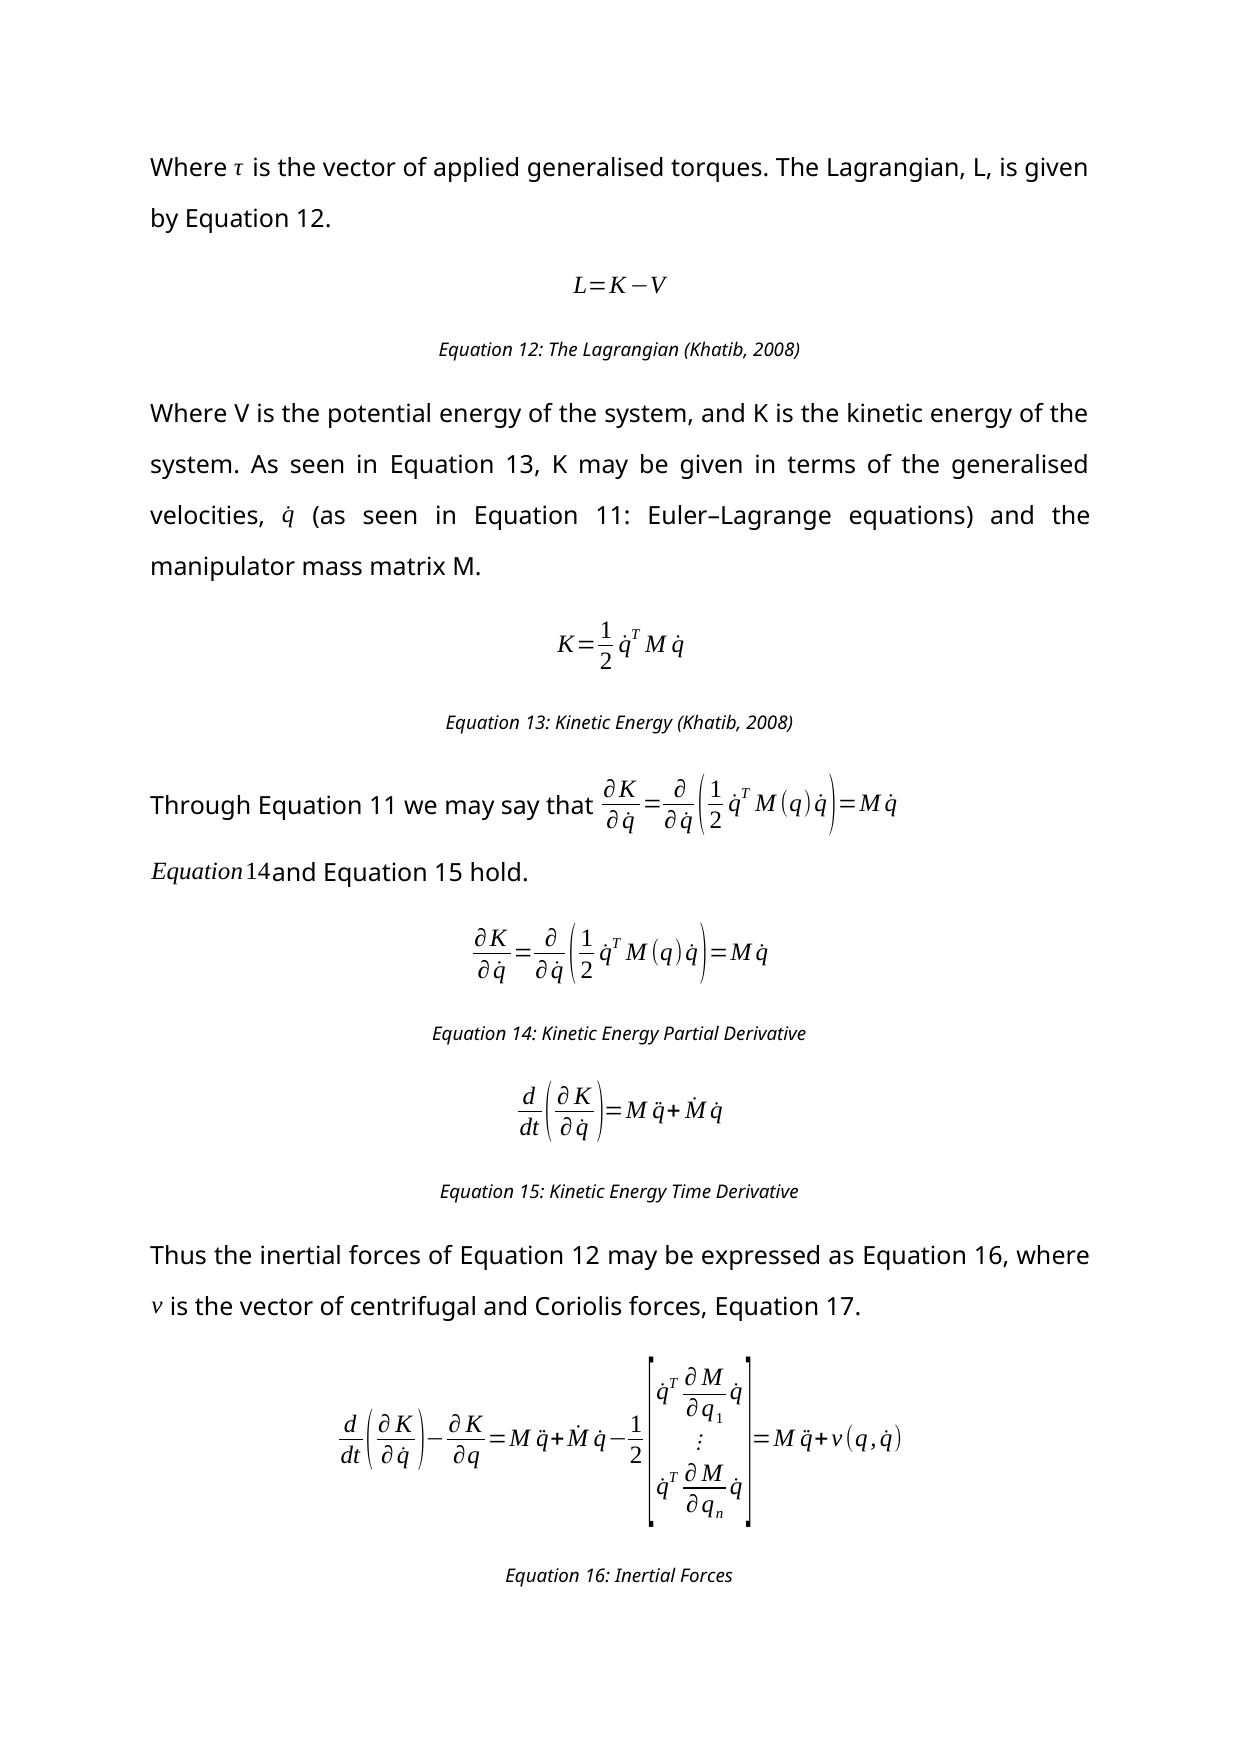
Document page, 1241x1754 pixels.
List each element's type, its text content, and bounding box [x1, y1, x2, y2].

text Equation SEQ Equation \* ARABIC 14: Kinetic Energy Partial Derivative [150, 1021, 1090, 1046]
text Equation SEQ Equation \* ARABIC 13: Kinetic Energy [150, 709, 1090, 734]
text Where is the vector of applied generalised torques. The Lagrangian, L, is given by REF _Ref515726831 \h \* MERGEFORMAT Equation 12. [150, 150, 1090, 235]
text Thus the inertial forces of REF _Ref515726831 \h \* MERGEFORMAT Equation 12 may be expressed as REF _Ref515777147 \h \* MERGEFORMAT Equation 16, where is the vector of centrifugal and Coriolis forces, REF _Ref515777163 \h \* MERGEFORMAT Equation 17. [150, 1237, 1090, 1322]
text Equation SEQ Equation \* ARABIC 15: Kinetic Energy Time Derivative [150, 1178, 1090, 1204]
text Equation SEQ Equation \* ARABIC 16: Inertial Forces [150, 1563, 1090, 1588]
text Where V is the potential energy of the system, and K is the kinetic energy of the system. As seen in REF _Ref515726841 \h \* MERGEFORMAT Equation 13, K may be given in terms of the generalised velocities, (as seen in REF _Ref515723671 \h \* MERGEFORMAT Equation 11: Euler–Lagrange equations) and the manipulator mass matrix M. [150, 396, 1090, 583]
text and REF _Ref515777386 \h \* MERGEFORMAT Equation 15 hold. [150, 854, 1090, 888]
text Through REF _Ref515725416 \h \* MERGEFORMAT Equation 11 we may say that REF _Ref515777385 \h \* MERGEFORMAT [150, 772, 1090, 837]
text Equation SEQ Equation \* ARABIC 12: The Lagrangian [150, 336, 1090, 362]
